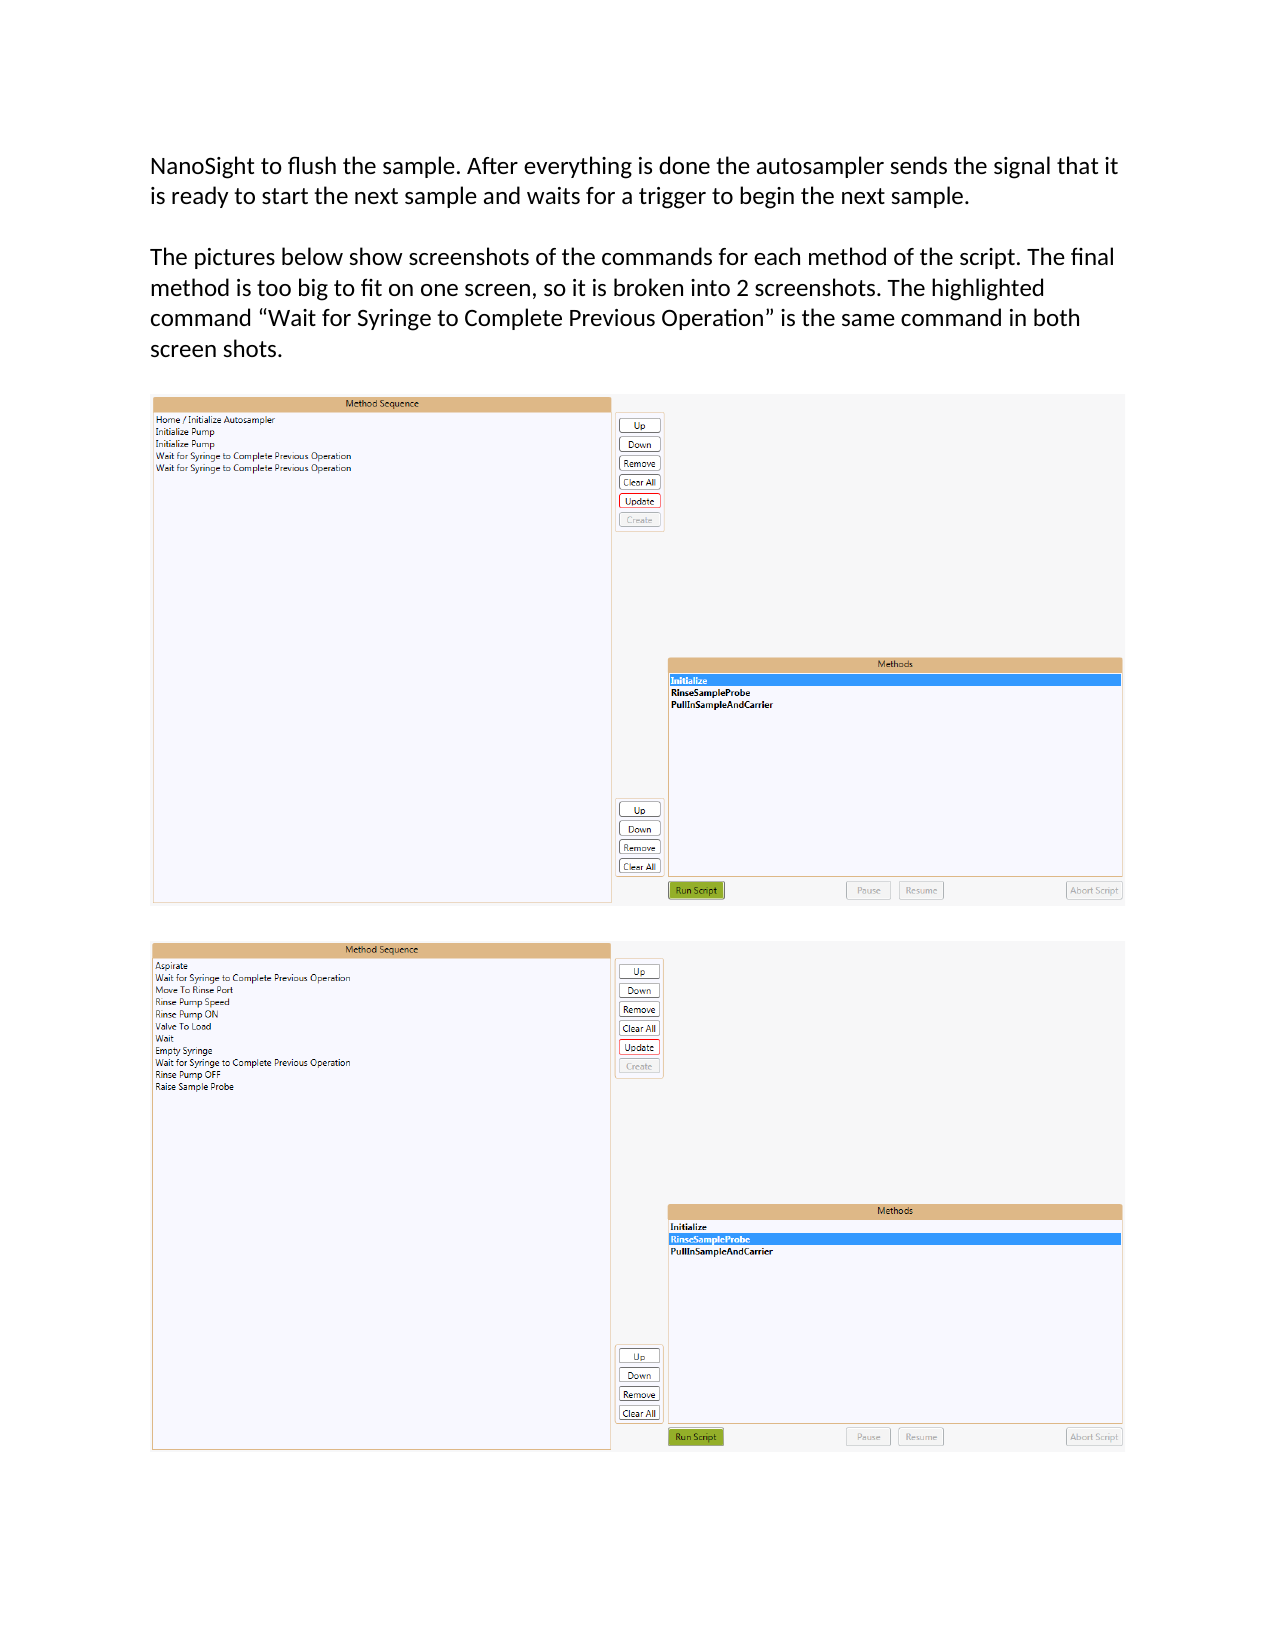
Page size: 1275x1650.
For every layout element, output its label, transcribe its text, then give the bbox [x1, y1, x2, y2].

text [150, 150, 1125, 211]
text The pictures below show screenshots of the commands for each method of the script. The final method is too big to fit on one screen, so it is broken into 2 screenshots. The highlighted command “Wait for Syringe to Complete Previous Operation” is the same command in both screen shots. [150, 242, 1125, 364]
picture [150, 394, 1125, 906]
picture [150, 941, 1125, 1452]
